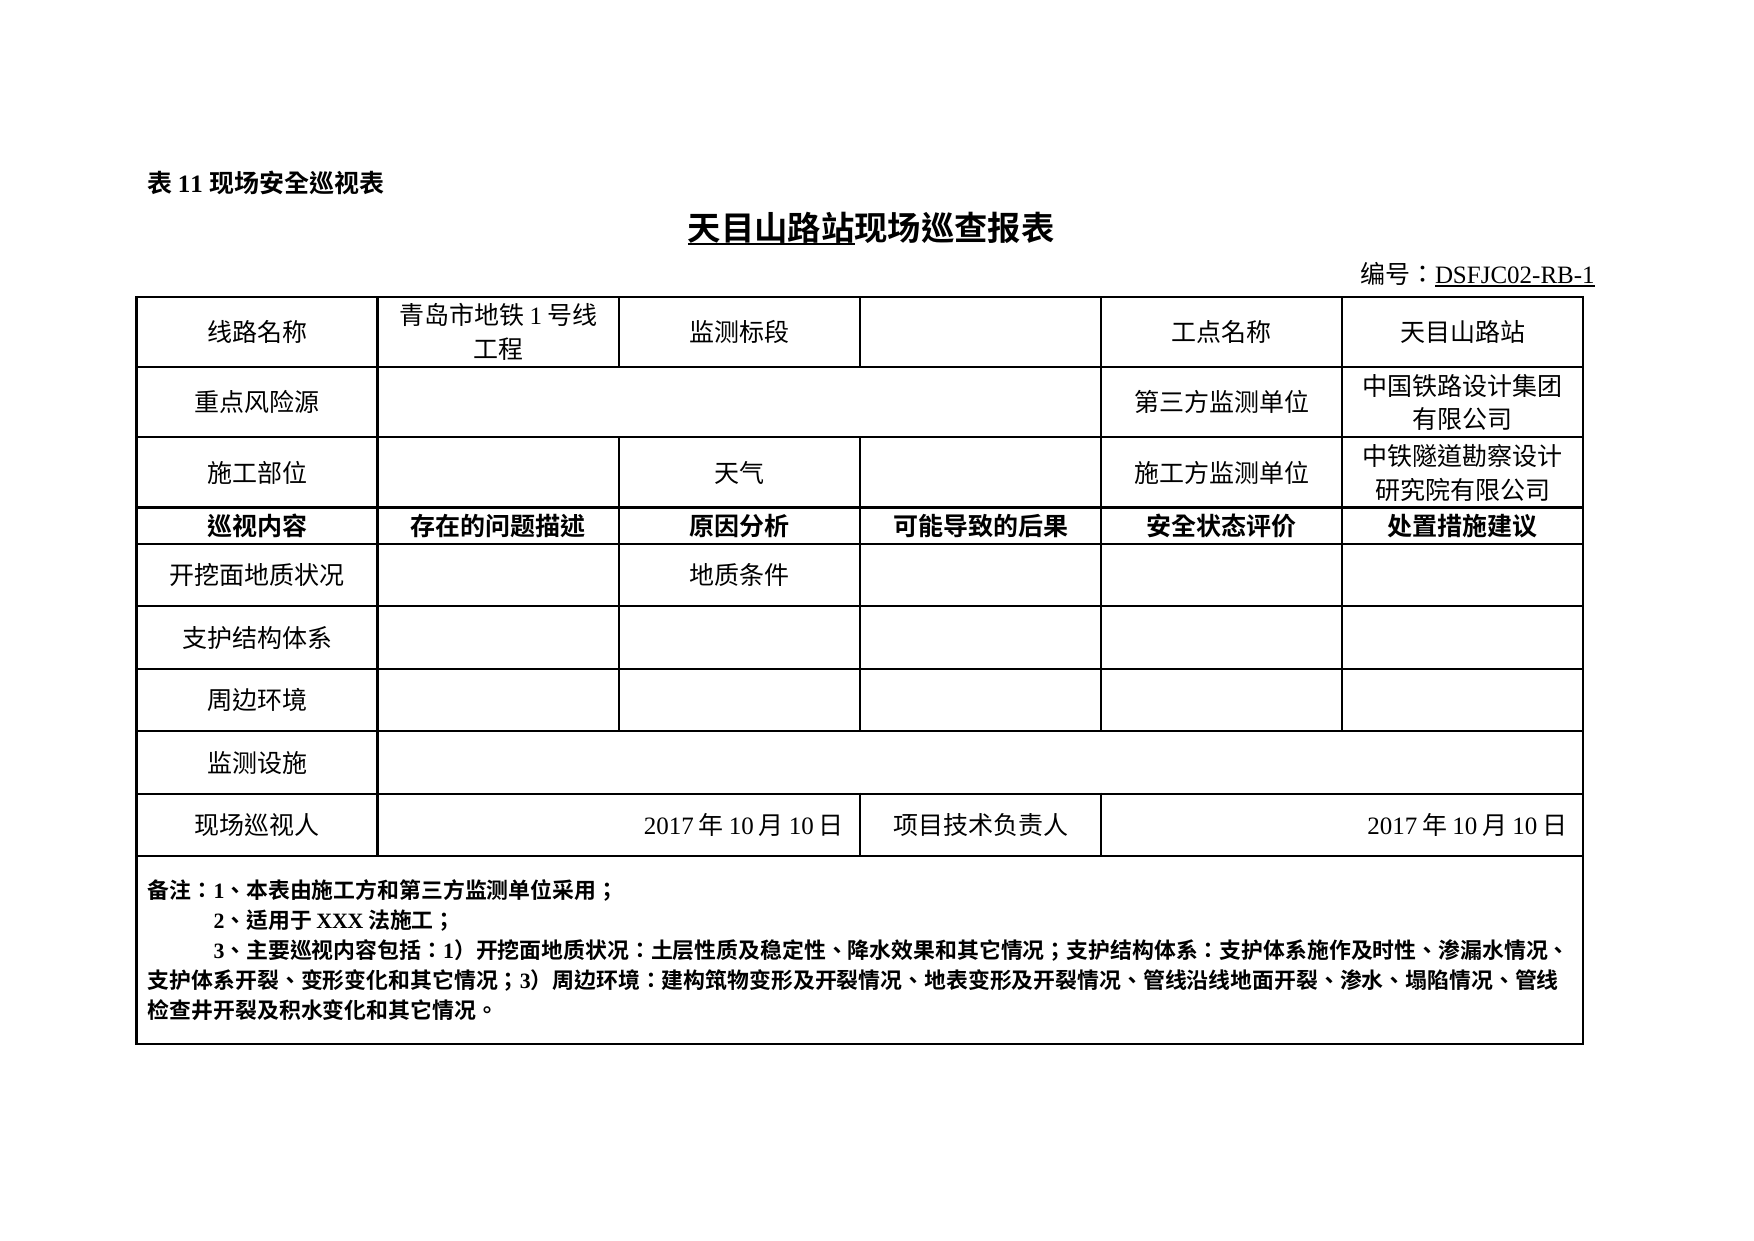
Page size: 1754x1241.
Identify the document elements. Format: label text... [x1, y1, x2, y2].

table_cell [1102, 670, 1341, 730]
table_header 工点名称 [1102, 298, 1341, 366]
table_cell 开挖面地质状况 [138, 545, 376, 605]
table_cell 现场巡视人 [138, 795, 376, 855]
table_cell 2017年10月10日 [1102, 795, 1582, 855]
table_cell [379, 607, 618, 668]
table_cell [379, 670, 618, 730]
table_header 天目山路站 [1343, 298, 1582, 366]
table_header [861, 298, 1100, 366]
table_cell 项目技术负责人 [861, 795, 1100, 855]
table_cell [379, 732, 1582, 793]
table_cell 中铁隧道勘察设计研究院有限公司 [1343, 438, 1582, 506]
table_cell [861, 670, 1100, 730]
table_header 青岛市地铁1号线工程 [379, 298, 618, 366]
table_cell 2017年10月10日 [379, 795, 859, 855]
table_cell 中国铁路设计集团有限公司 [1343, 368, 1582, 436]
table_cell 天气 [620, 438, 859, 506]
table_cell [1343, 670, 1582, 730]
text 天目山路站现场巡查报表 [148, 204, 1594, 250]
table_cell [861, 545, 1100, 605]
table_cell [379, 368, 1100, 436]
text 表11 现场安全巡视表 [148, 165, 1594, 199]
table_cell 第三方监测单位 [1102, 368, 1341, 436]
table_cell 备注：1、本表由施工方和第三方监测单位采用； 2、适用于XXX法施工； 3、主要巡视内容包括：1）开挖面地质状况：土层性质及稳定性、降水效果和其它情况；支护结构体系：支护体系施作及时性、渗漏水情况、支护体系开裂、变形变化和其它情况；3）周边环境：建构筑物变形及开裂情况、地表变形及开裂情况、管线沿线地面开裂、渗水、塌陷情况、管线检查井开裂及积水变化和其它情况。 [138, 857, 1582, 1043]
table_cell 监测设施 [138, 732, 376, 793]
table_cell [861, 607, 1100, 668]
table_cell 可能导致的后果 [861, 509, 1100, 543]
table_cell 地质条件 [620, 545, 859, 605]
table_cell [379, 545, 618, 605]
table_header 监测标段 [620, 298, 859, 366]
table_cell [1343, 545, 1582, 605]
table_cell 施工部位 [138, 438, 376, 506]
table_cell [620, 670, 859, 730]
table_cell [861, 438, 1100, 506]
table_cell 巡视内容 [138, 509, 376, 543]
table_cell [620, 607, 859, 668]
text 编号：DSFJC02-RB-1 [148, 257, 1594, 291]
table_cell 施工方监测单位 [1102, 438, 1341, 506]
table_cell [1102, 545, 1341, 605]
table_cell 安全状态评价 [1102, 509, 1341, 543]
table_cell 处置措施建议 [1343, 509, 1582, 543]
table_cell 支护结构体系 [138, 607, 376, 668]
table_cell [1343, 607, 1582, 668]
table_cell [379, 438, 618, 506]
table_cell 重点风险源 [138, 368, 376, 436]
table_cell 存在的问题描述 [379, 509, 618, 543]
table_cell 周边环境 [138, 670, 376, 730]
table_cell 原因分析 [620, 509, 859, 543]
table_header 线路名称 [138, 298, 376, 366]
table_cell [1102, 607, 1341, 668]
